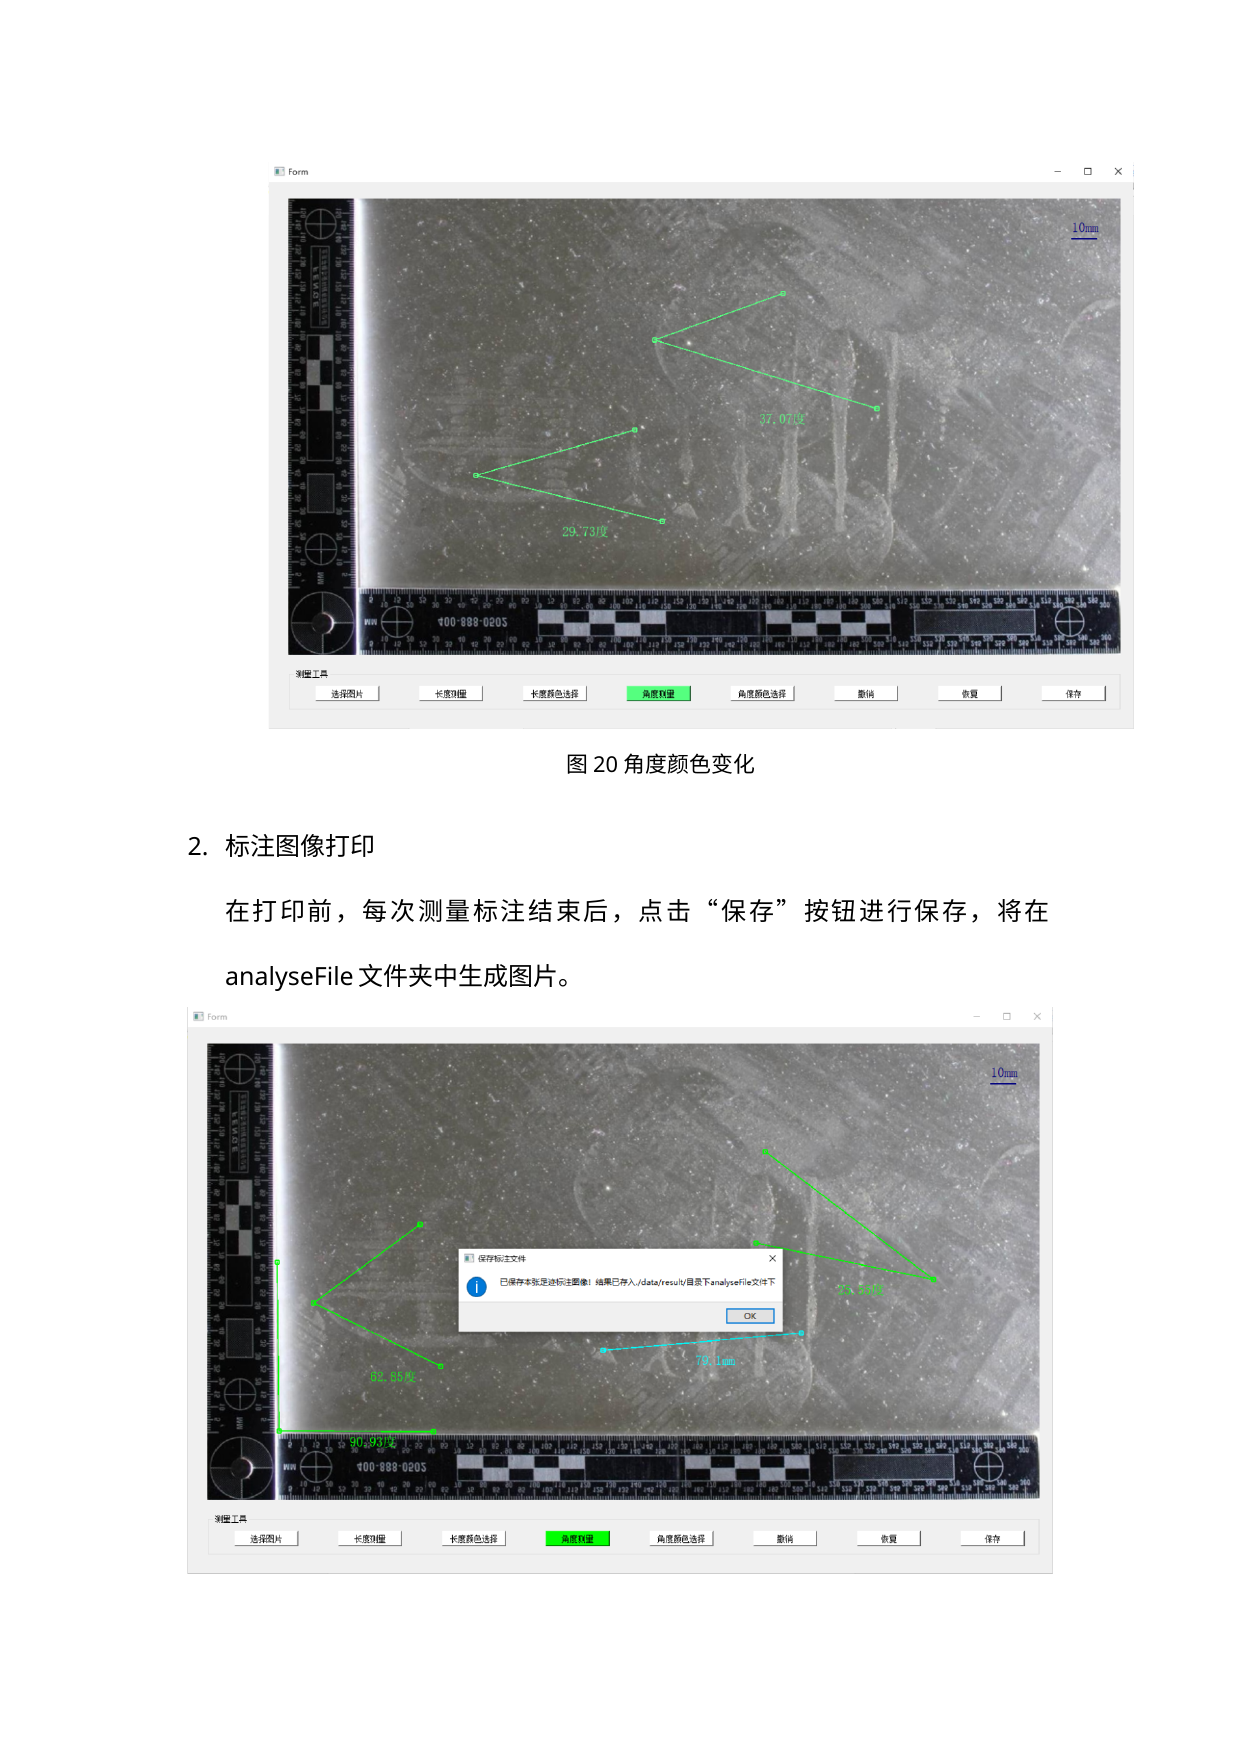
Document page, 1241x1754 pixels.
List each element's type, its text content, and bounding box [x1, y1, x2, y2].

picture [268, 162, 1134, 729]
list 图20 角度颜色变化 [269, 747, 1053, 779]
picture [187, 1007, 1053, 1574]
list 标注图像打印 [187, 812, 1053, 877]
list 在打印前，每次测量标注结束后，点击“保存”按钮进行保存，将在analyseFile文件夹中生成图片。 [225, 877, 1053, 1007]
